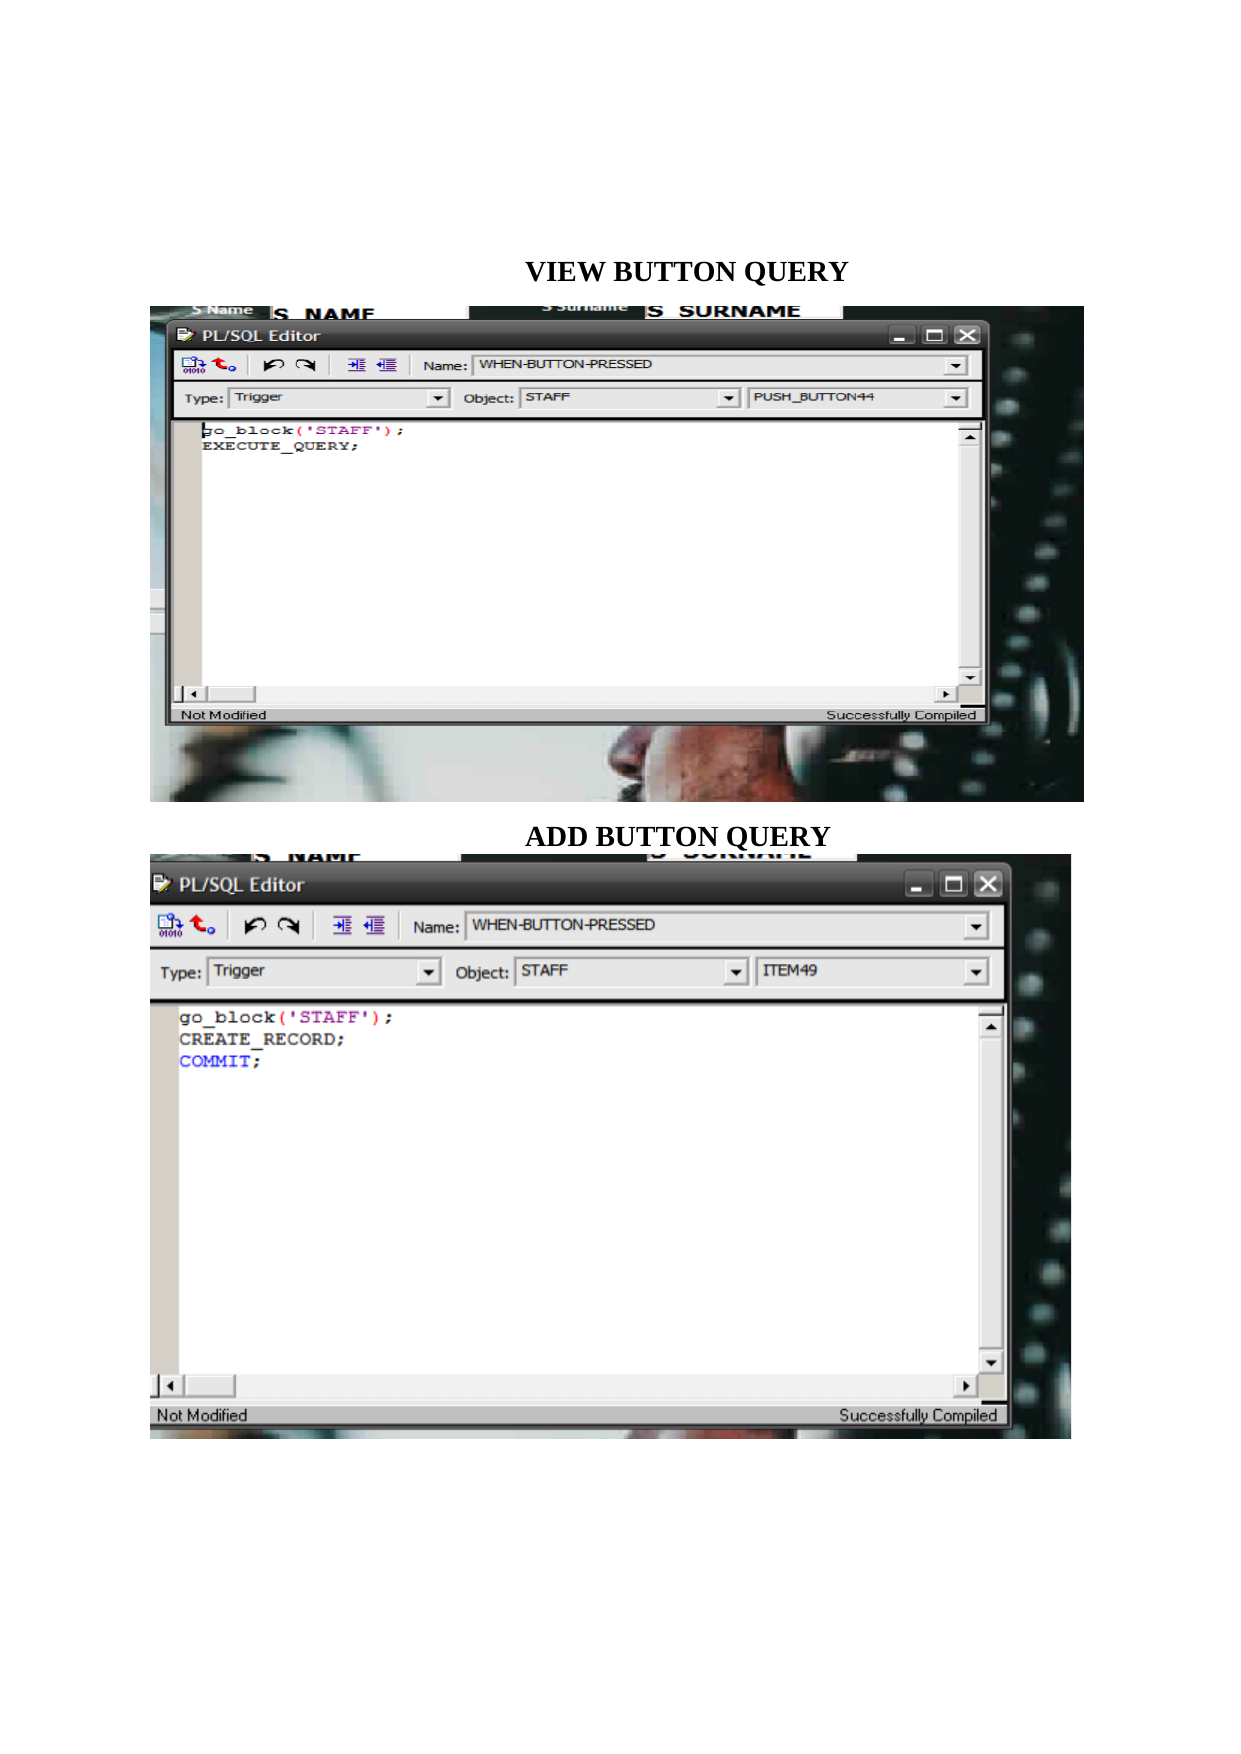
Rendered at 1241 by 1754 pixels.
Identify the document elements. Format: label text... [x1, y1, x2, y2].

picture [150, 306, 1084, 802]
picture [150, 854, 1072, 1439]
text VIEW BUTTON QUERY [150, 254, 1090, 288]
